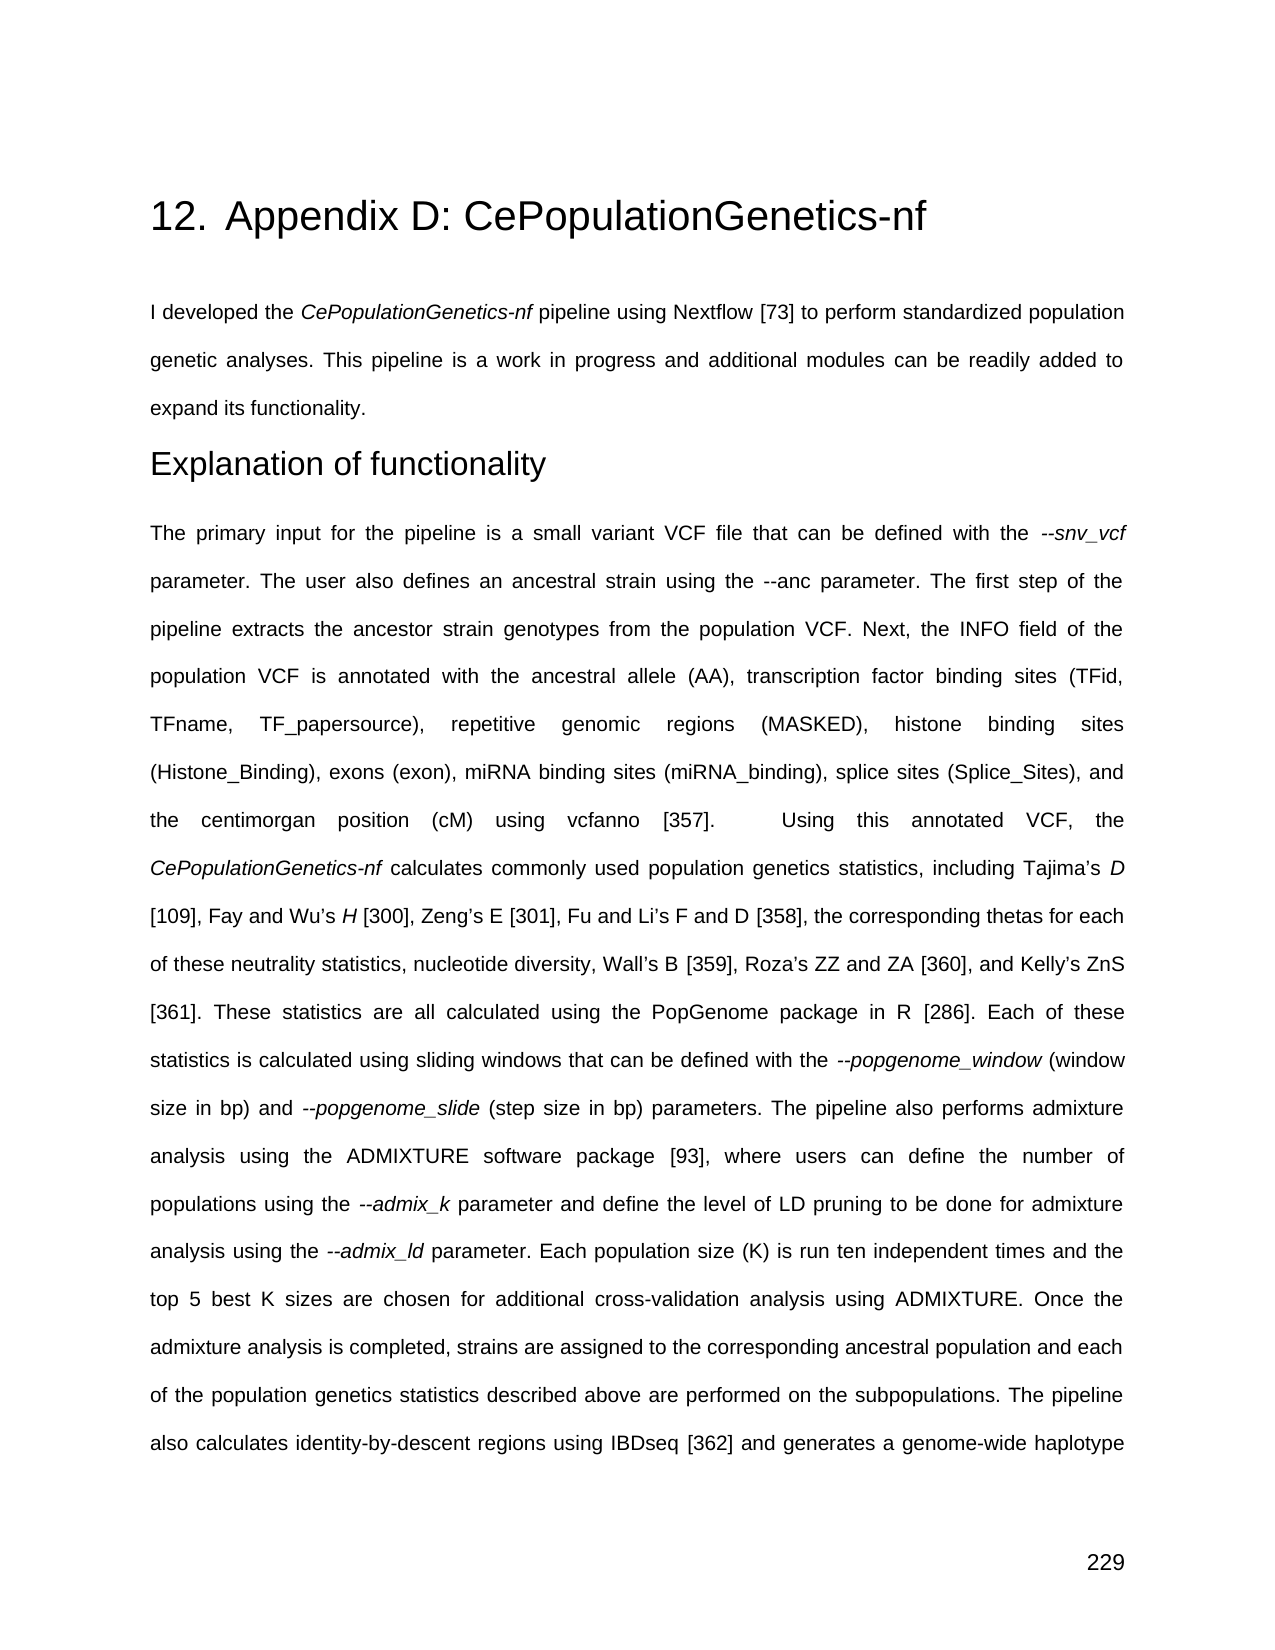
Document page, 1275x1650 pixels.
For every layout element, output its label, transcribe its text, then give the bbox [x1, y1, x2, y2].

text Explanation of functionality [150, 444, 1125, 482]
subtitle Appendix D: CePopulationGenetics-nf [150, 192, 1125, 239]
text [150, 521, 1125, 1455]
text I developed the CePopulationGenetics-nf pipeline using Nextflow [73] to perform standardized population genetic analyses. This pipeline is a work in progress and additional modules can be readily added to expand its functionality. [150, 300, 1125, 420]
